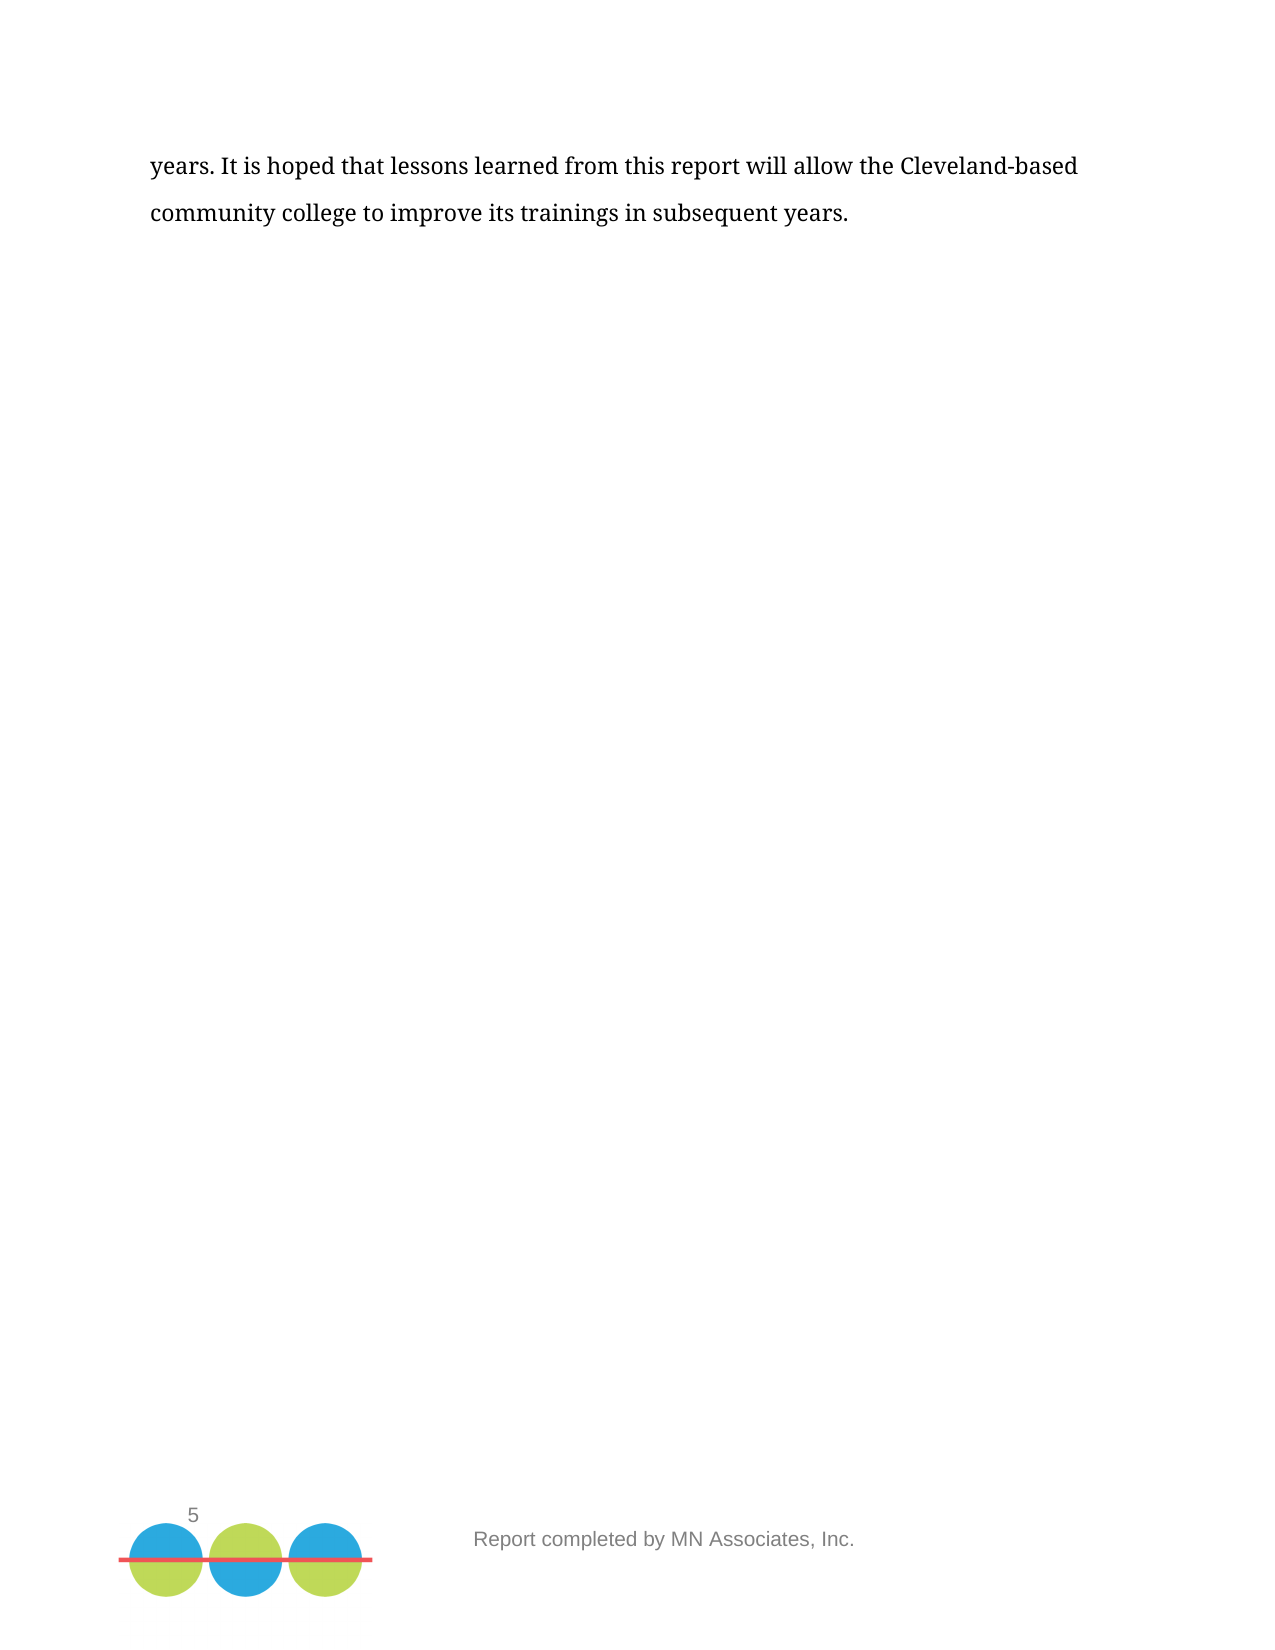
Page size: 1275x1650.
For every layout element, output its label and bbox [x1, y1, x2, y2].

text [150, 150, 1125, 228]
picture [118, 1523, 373, 1649]
